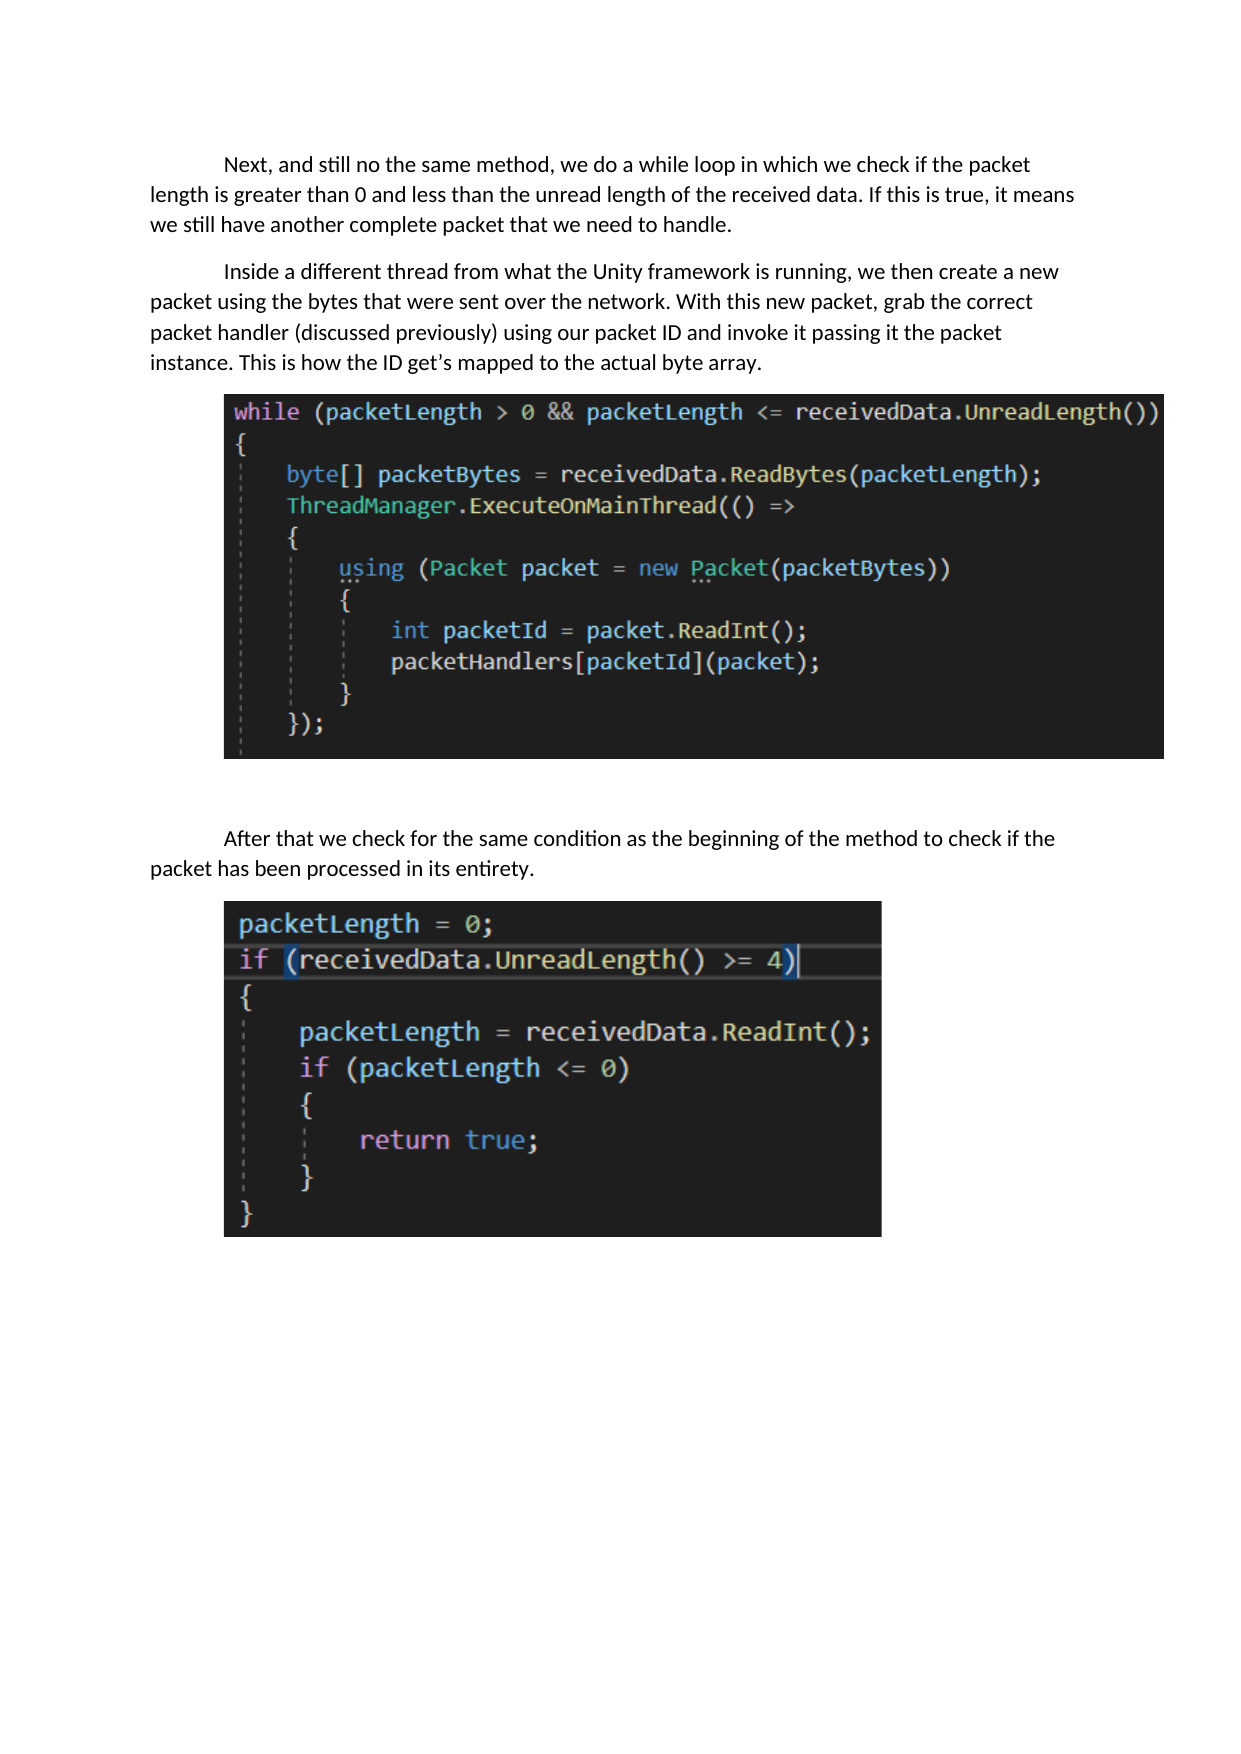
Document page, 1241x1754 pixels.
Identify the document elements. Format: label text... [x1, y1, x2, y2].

text After that we check for the same condition as the beginning of the method to check if the packet has been processed in its entirety. [150, 824, 1090, 882]
text Next, and still no the same method, we do a while loop in which we check if the packet length is greater than 0 and less than the unread length of the received data. If this is true, it means we still have another complete packet that we need to handle. [150, 150, 1090, 238]
text Inside a different thread from what the Unity framework is running, we then create a new packet using the bytes that were sent over the network. With this new packet, grab the correct packet handler (discussed previously) using our packet ID and invoke it passing it the packet instance. This is how the ID get’s mapped to the actual byte array. [150, 257, 1090, 376]
picture [223, 394, 1164, 759]
picture [223, 901, 882, 1237]
